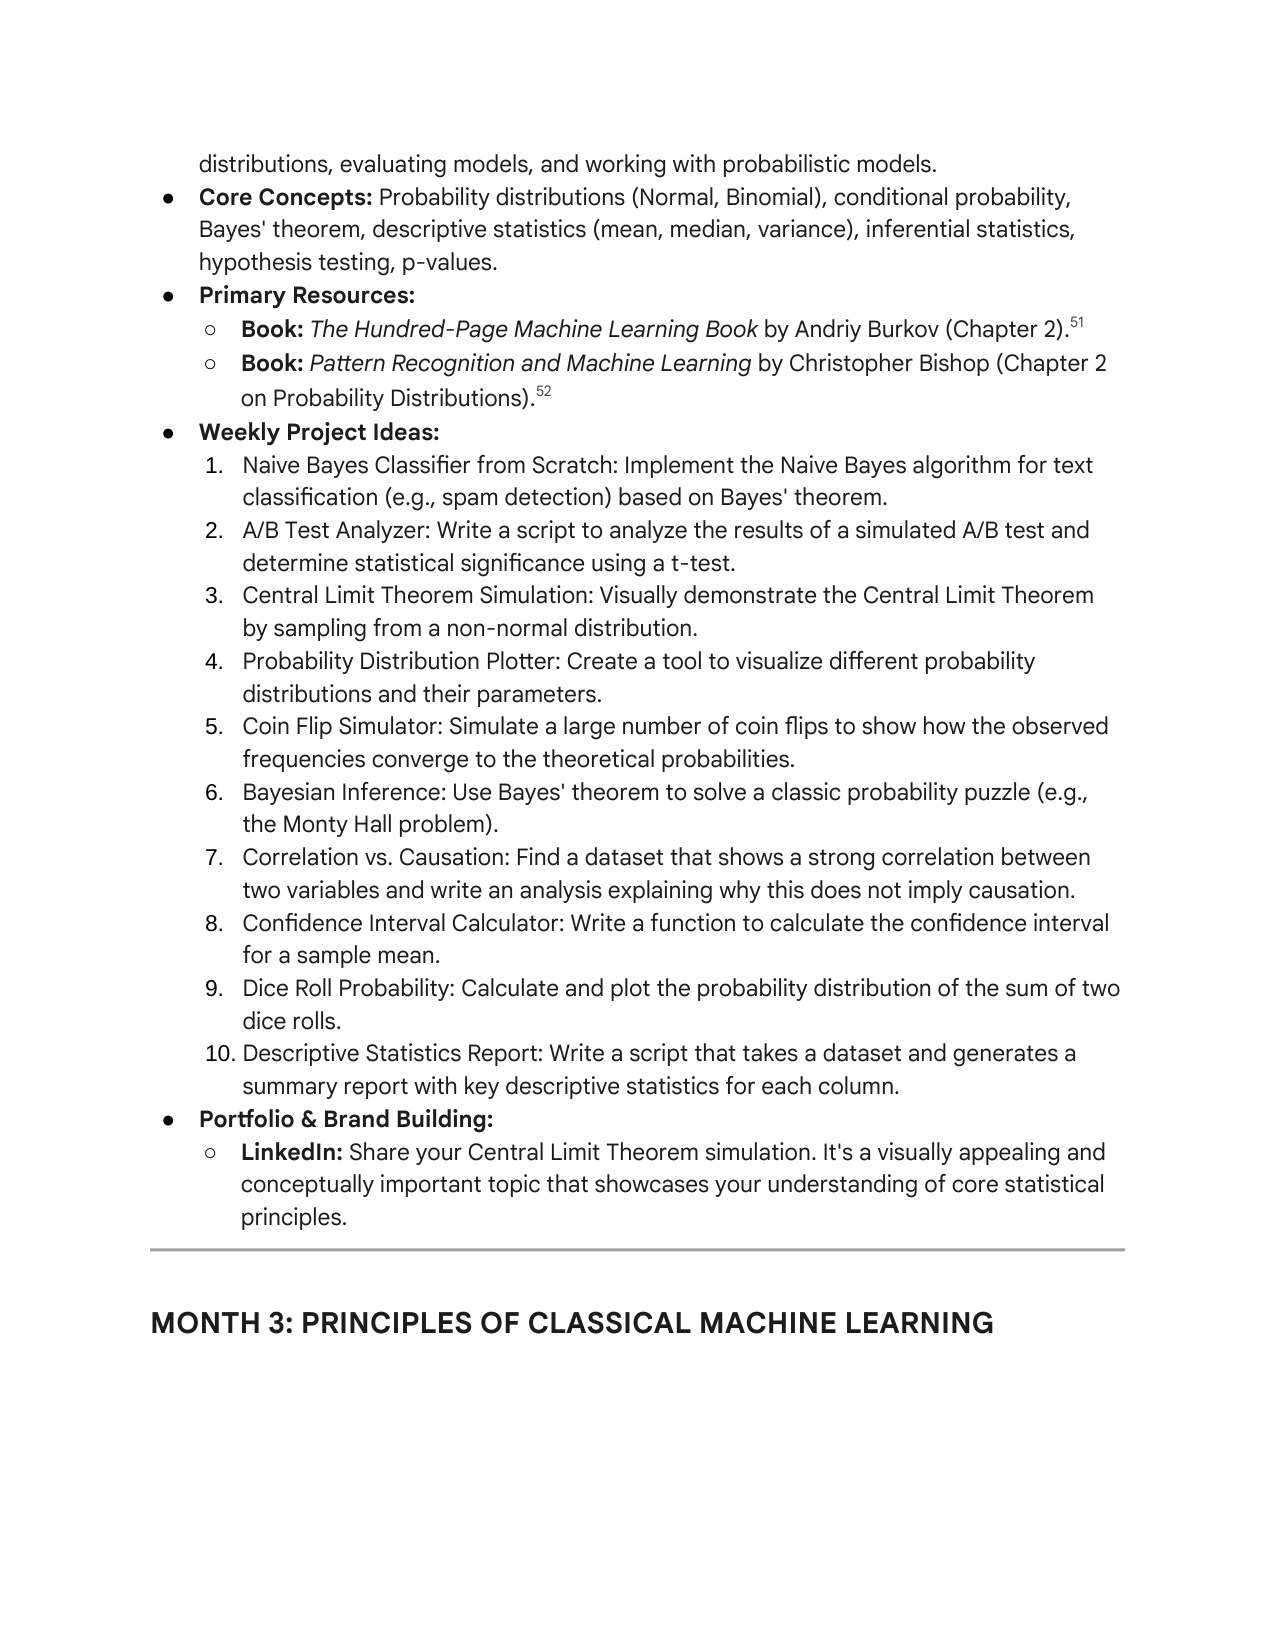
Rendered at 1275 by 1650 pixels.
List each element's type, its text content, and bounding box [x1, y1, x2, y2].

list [161, 150, 1125, 179]
list Confidence Interval Calculator: Write a function to calculate the confidence interval for a sample mean. [205, 909, 1125, 970]
list Central Limit Theorem Simulation: Visually demonstrate the Central Limit Theorem by sampling from a non-normal distribution. [205, 582, 1125, 643]
list A/B Test Analyzer: Write a script to analyze the results of a simulated A/B test and determine statistical significance using a t-test. [205, 516, 1125, 578]
list Correlation vs. Causation: Find a dataset that shows a strong correlation between two variables and write an analysis explaining why this does not imply causation. [205, 843, 1125, 905]
list Descriptive Statistics Report: Write a script that takes a dataset and generates a summary report with key descriptive statistics for each column. [205, 1039, 1125, 1101]
subtitle MONTH 3: PRINCIPLES OF CLASSICAL MACHINE LEARNING [150, 1305, 1125, 1342]
list Dice Roll Probability: Calculate and plot the probability distribution of the sum of two dice rolls. [205, 974, 1125, 1036]
list Primary Resources: [161, 281, 1125, 309]
list Probability Distribution Plotter: Create a tool to visualize different probability distributions and their parameters. [205, 647, 1125, 708]
list Book: The Hundred-Page Machine Learning Book by Andriy Burkov (Chapter 2).51 [203, 313, 1125, 345]
list Weekly Project Ideas: [161, 418, 1125, 447]
list Bayesian Inference: Use Bayes' theorem to solve a classic probability puzzle (e.g., the Monty Hall problem). [205, 778, 1125, 839]
list Naive Bayes Classifier from Scratch: Implement the Naive Bayes algorithm for text classification (e.g., spam detection) based on Bayes' theorem. [205, 451, 1125, 512]
list LinkedIn: Share your Central Limit Theorem simulation. It's a visually appealing and conceptually important topic that showcases your understanding of core statistical principles. [203, 1138, 1125, 1232]
list Book: Pattern Recognition and Machine Learning by Christopher Bishop (Chapter 2 on Probability Distributions).52 [203, 349, 1125, 414]
list Portfolio & Brand Building: [161, 1105, 1125, 1134]
list Core Concepts: Probability distributions (Normal, Binomial), conditional probability, Bayes' theorem, descriptive statistics (mean, median, variance), inferential statistics, hypothesis testing, p-values. [161, 183, 1125, 277]
list Coin Flip Simulator: Simulate a large number of coin flips to show how the observed frequencies converge to the theoretical probabilities. [205, 712, 1125, 774]
